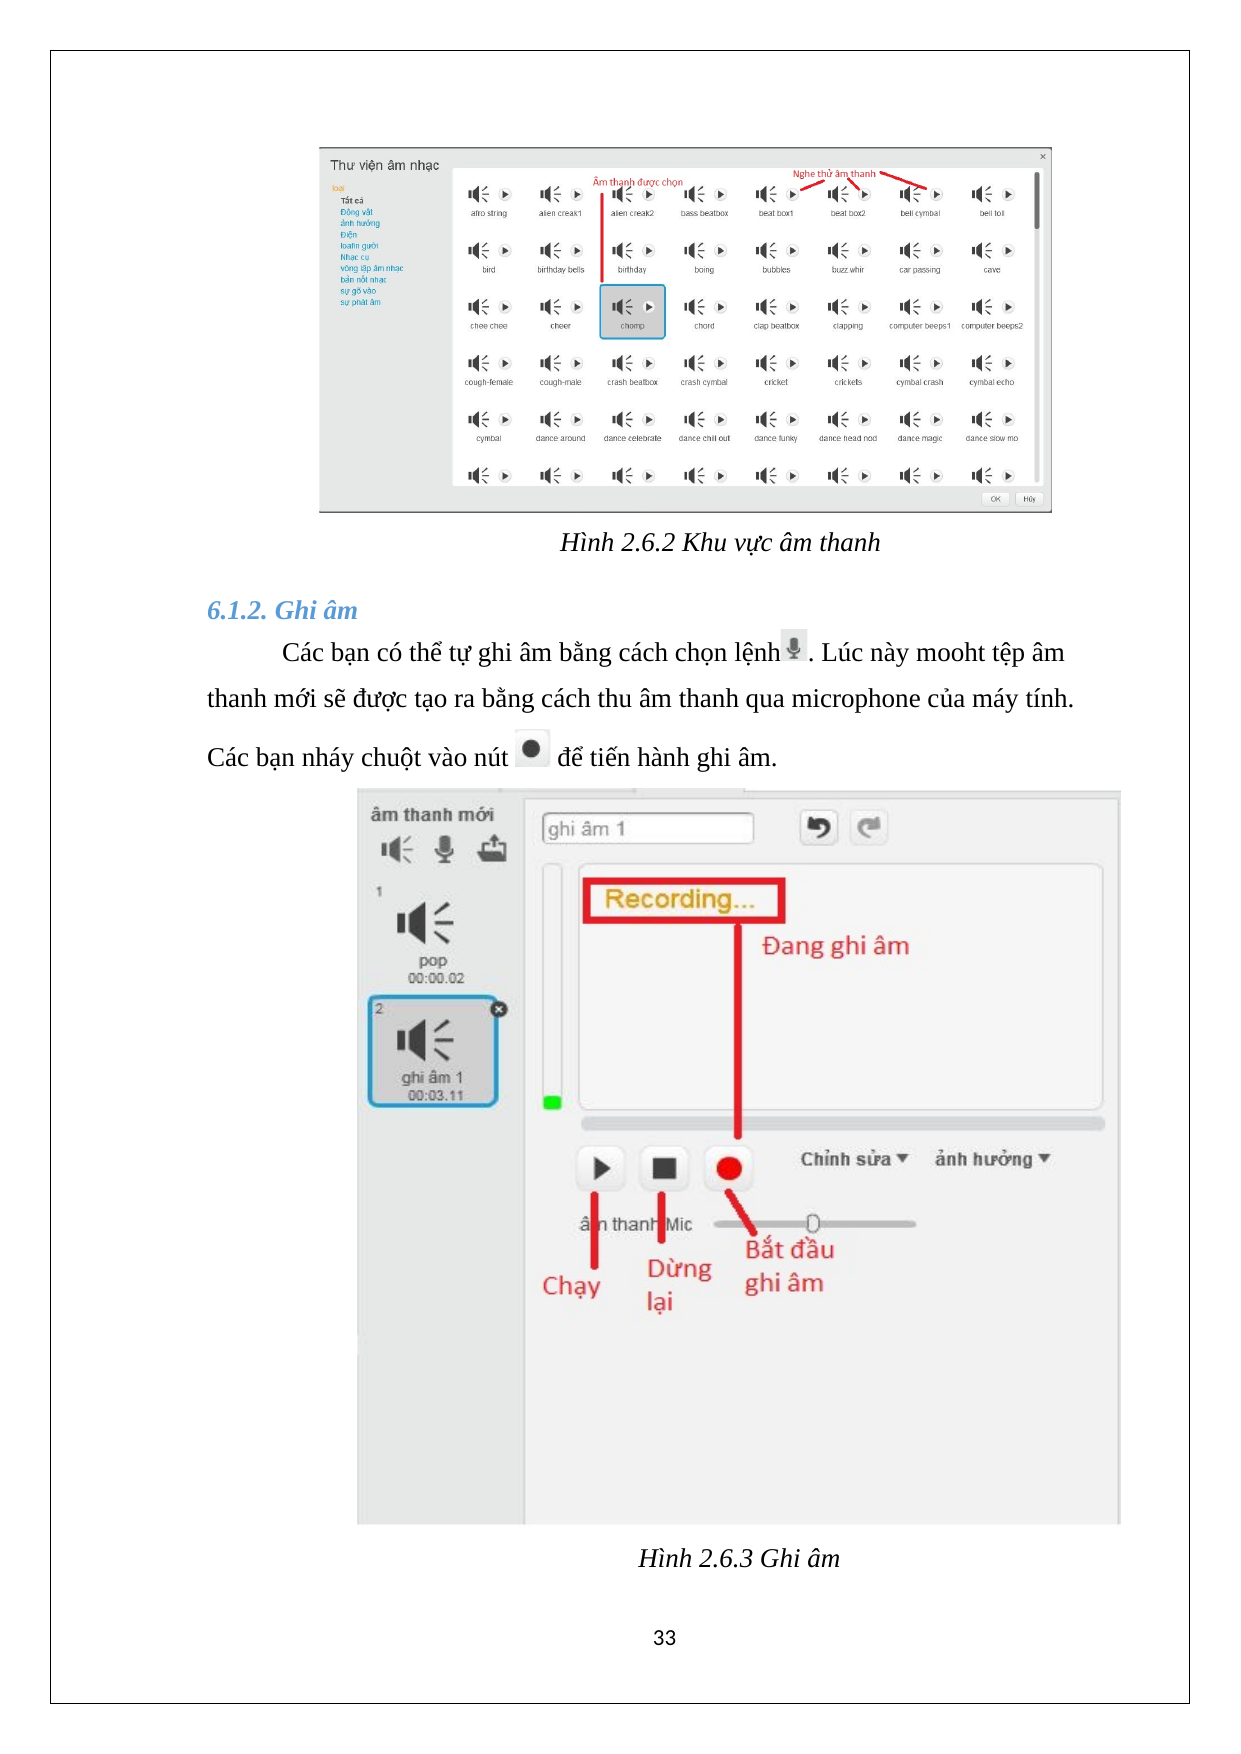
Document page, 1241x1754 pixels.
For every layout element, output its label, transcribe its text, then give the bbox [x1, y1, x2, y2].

picture [357, 788, 1121, 1529]
subtitle 6.1.2. Ghi âm [207, 594, 1122, 625]
picture [515, 729, 551, 767]
picture [319, 147, 1052, 513]
text Hình 2.6.2 Khu vực âm thanh [244, 527, 1122, 558]
picture [780, 629, 808, 661]
text Các bạn có thể tự ghi âm bằng cách chọn lệnh. Lúc này mooht tệp âm thanh mới sẽ được tạo ra bằng cách thu âm thanh qua microphone của máy tính. Các bạn nháy chuột vào nút để tiến hành ghi âm. [207, 630, 1122, 773]
list Hình 2.6.3 Ghi âm [282, 1542, 1122, 1573]
